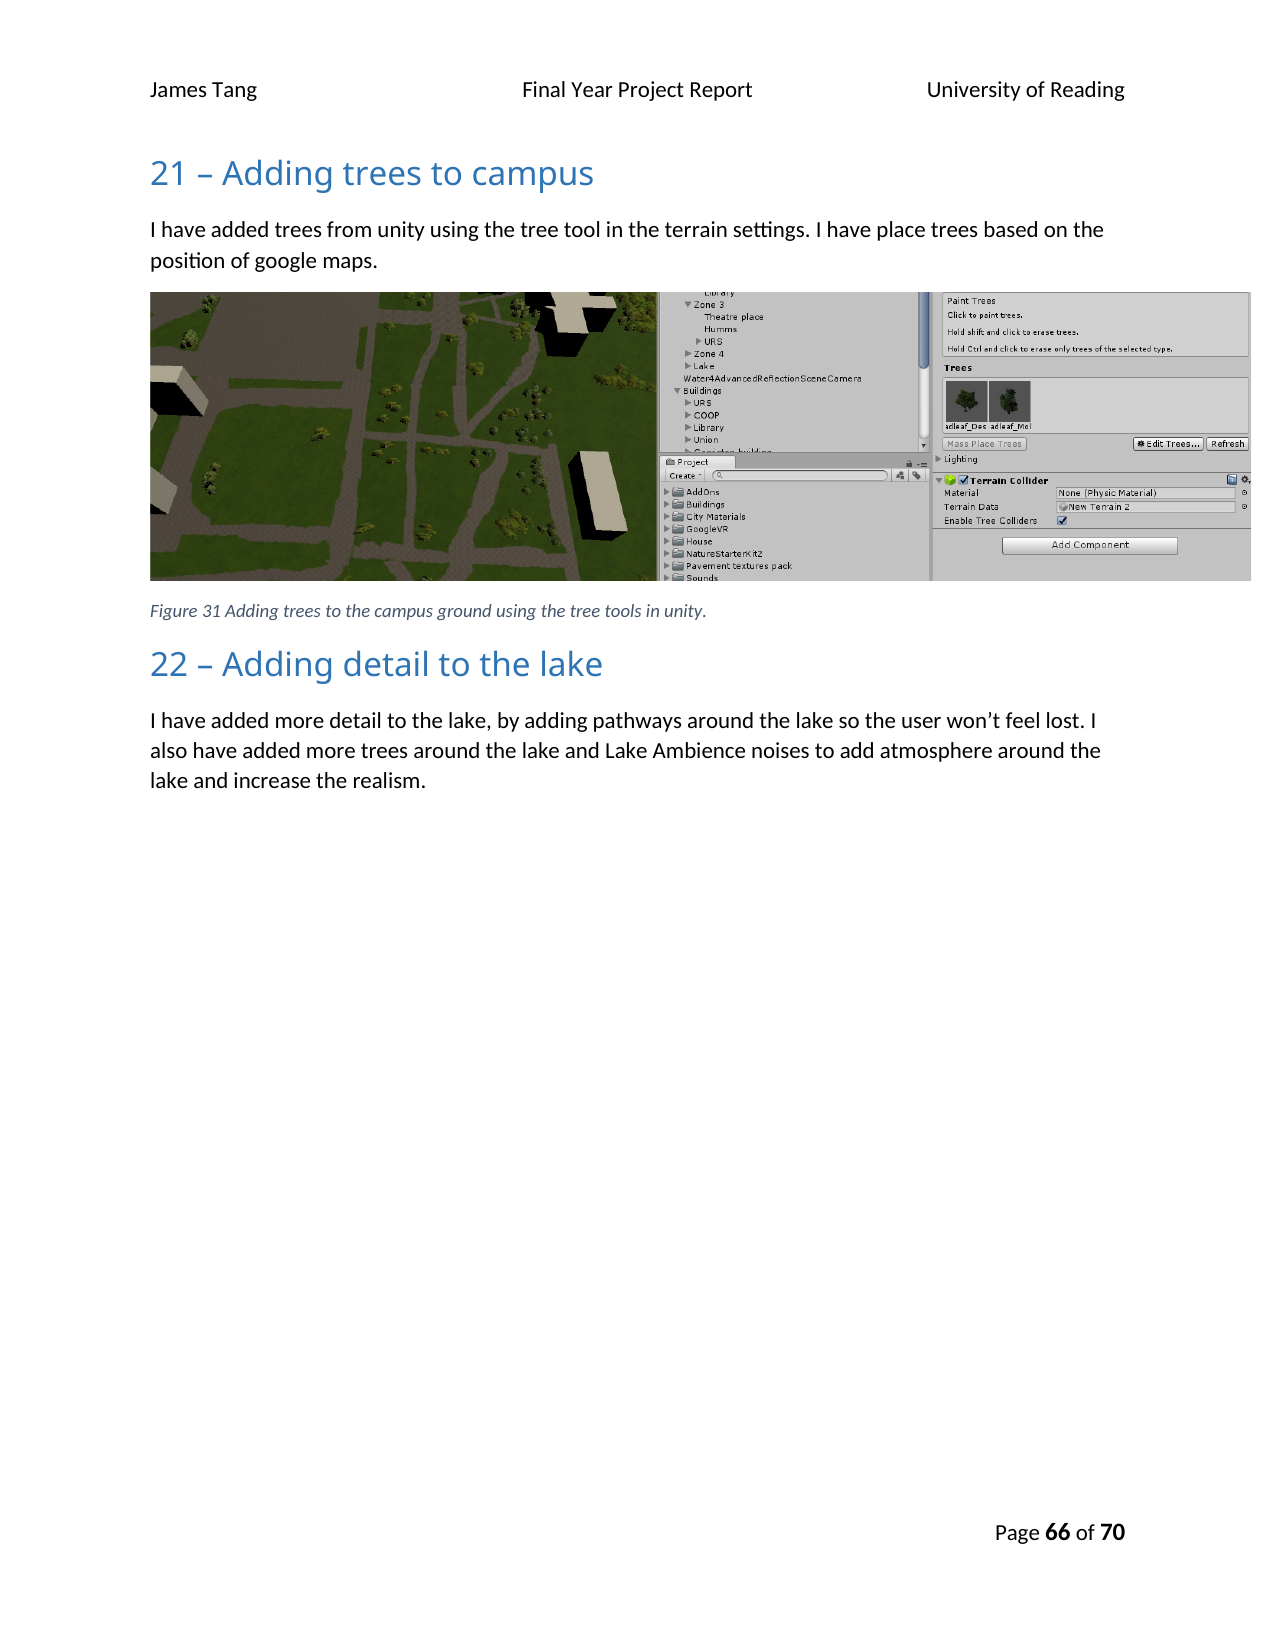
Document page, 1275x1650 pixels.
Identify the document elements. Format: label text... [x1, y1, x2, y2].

text I have added trees from unity using the tree tool in the terrain settings. I have place trees based on the position of google maps. [150, 216, 1125, 274]
picture [150, 292, 1252, 581]
text Figure 31 Adding trees to the campus ground using the tree tools in unity. [150, 599, 1125, 622]
text 21 – Adding trees to campus [150, 150, 1125, 195]
text I have added more detail to the lake, by adding pathways around the lake so the user won’t feel lost. I also have added more trees around the lake and Lake Ambience noises to add atmosphere around the lake and increase the realism. [150, 706, 1125, 794]
text 22 – Adding detail to the lake [150, 640, 1125, 686]
